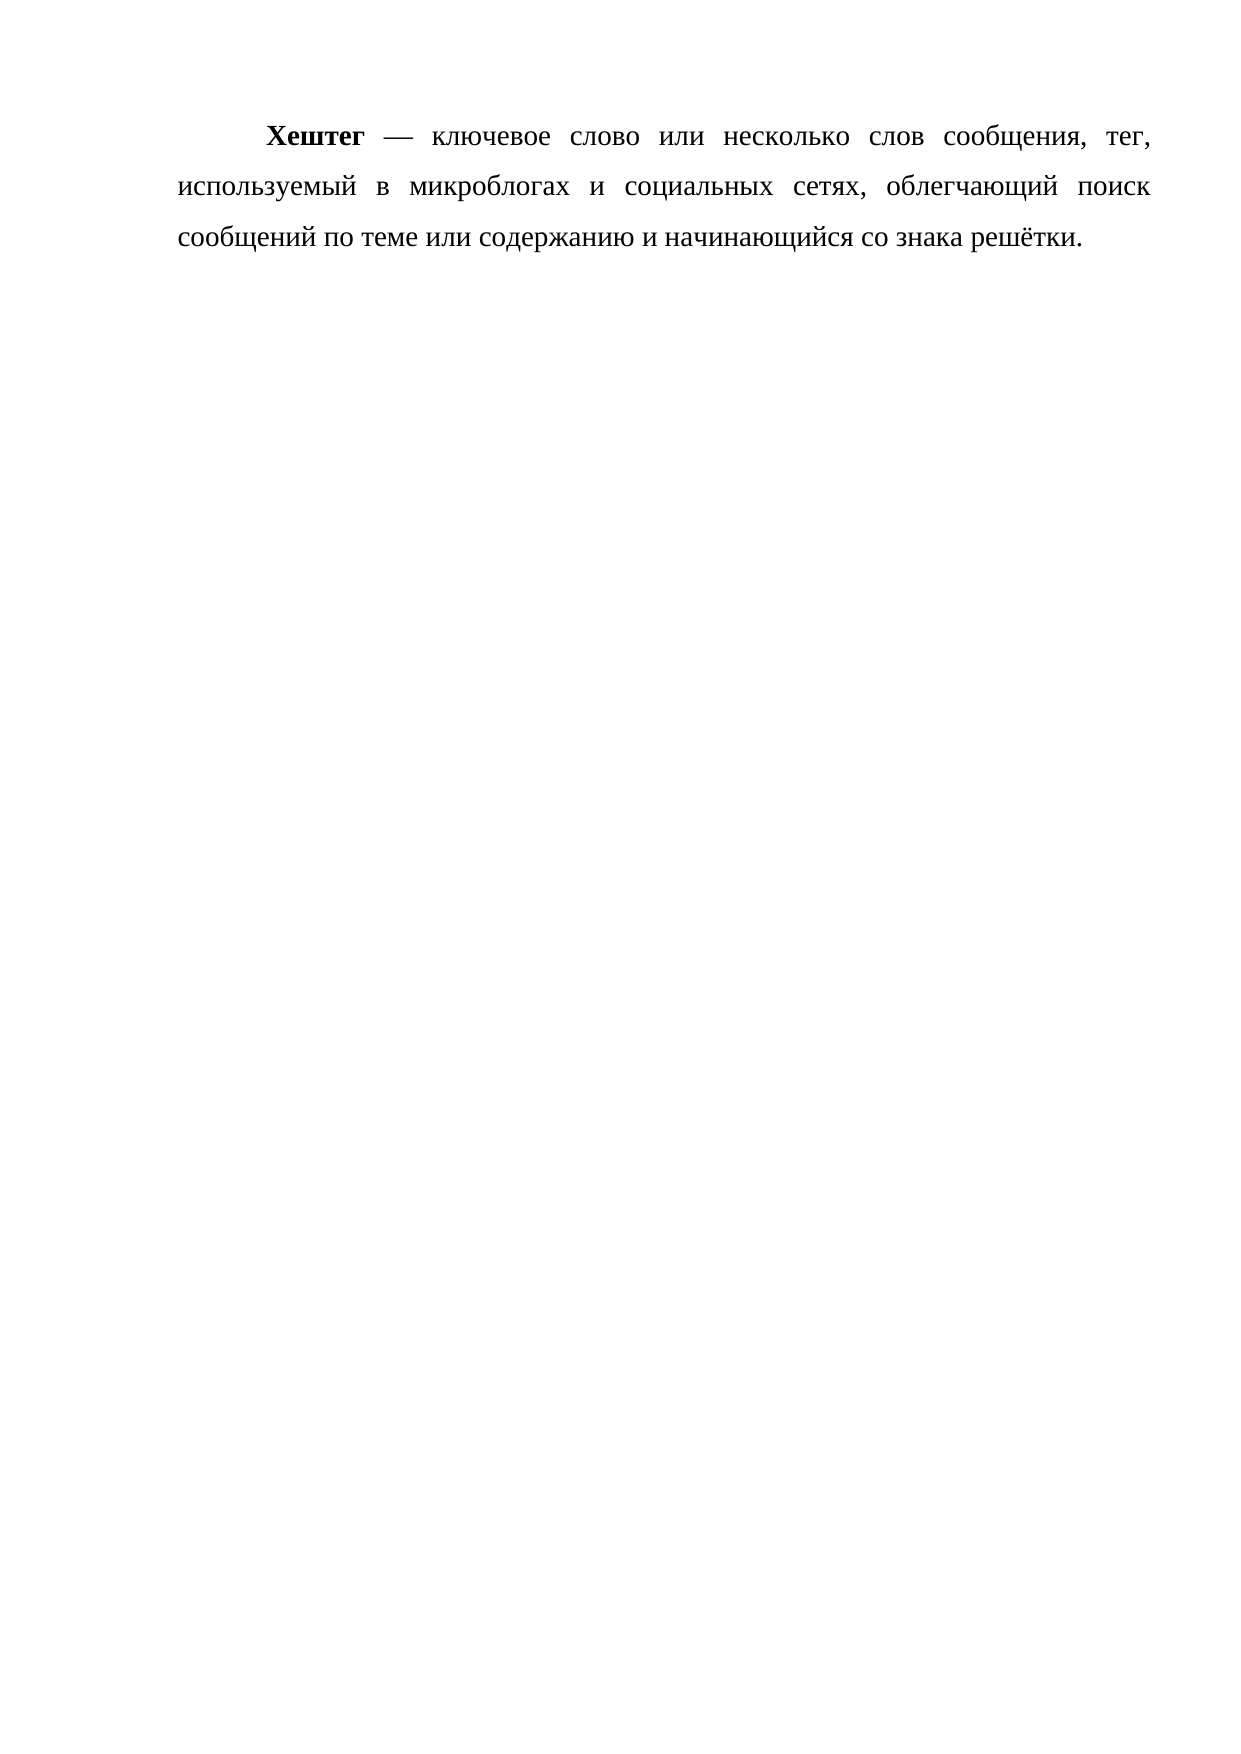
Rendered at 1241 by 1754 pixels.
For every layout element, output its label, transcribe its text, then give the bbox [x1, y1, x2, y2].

list Хештег — ключевое слово или несколько слов сообщения, тег, используемый в микроблогах и социальных сетях, облегчающий поиск сообщений по теме или содержанию и начинающийся со знака решётки. [177, 202, 1152, 252]
list Хештег — ключевое слово или несколько слов сообщения, тег, используемый в микроблогах и социальных сетях, облегчающий поиск сообщений по теме или содержанию и начинающийся со знака решётки. [177, 118, 1152, 169]
